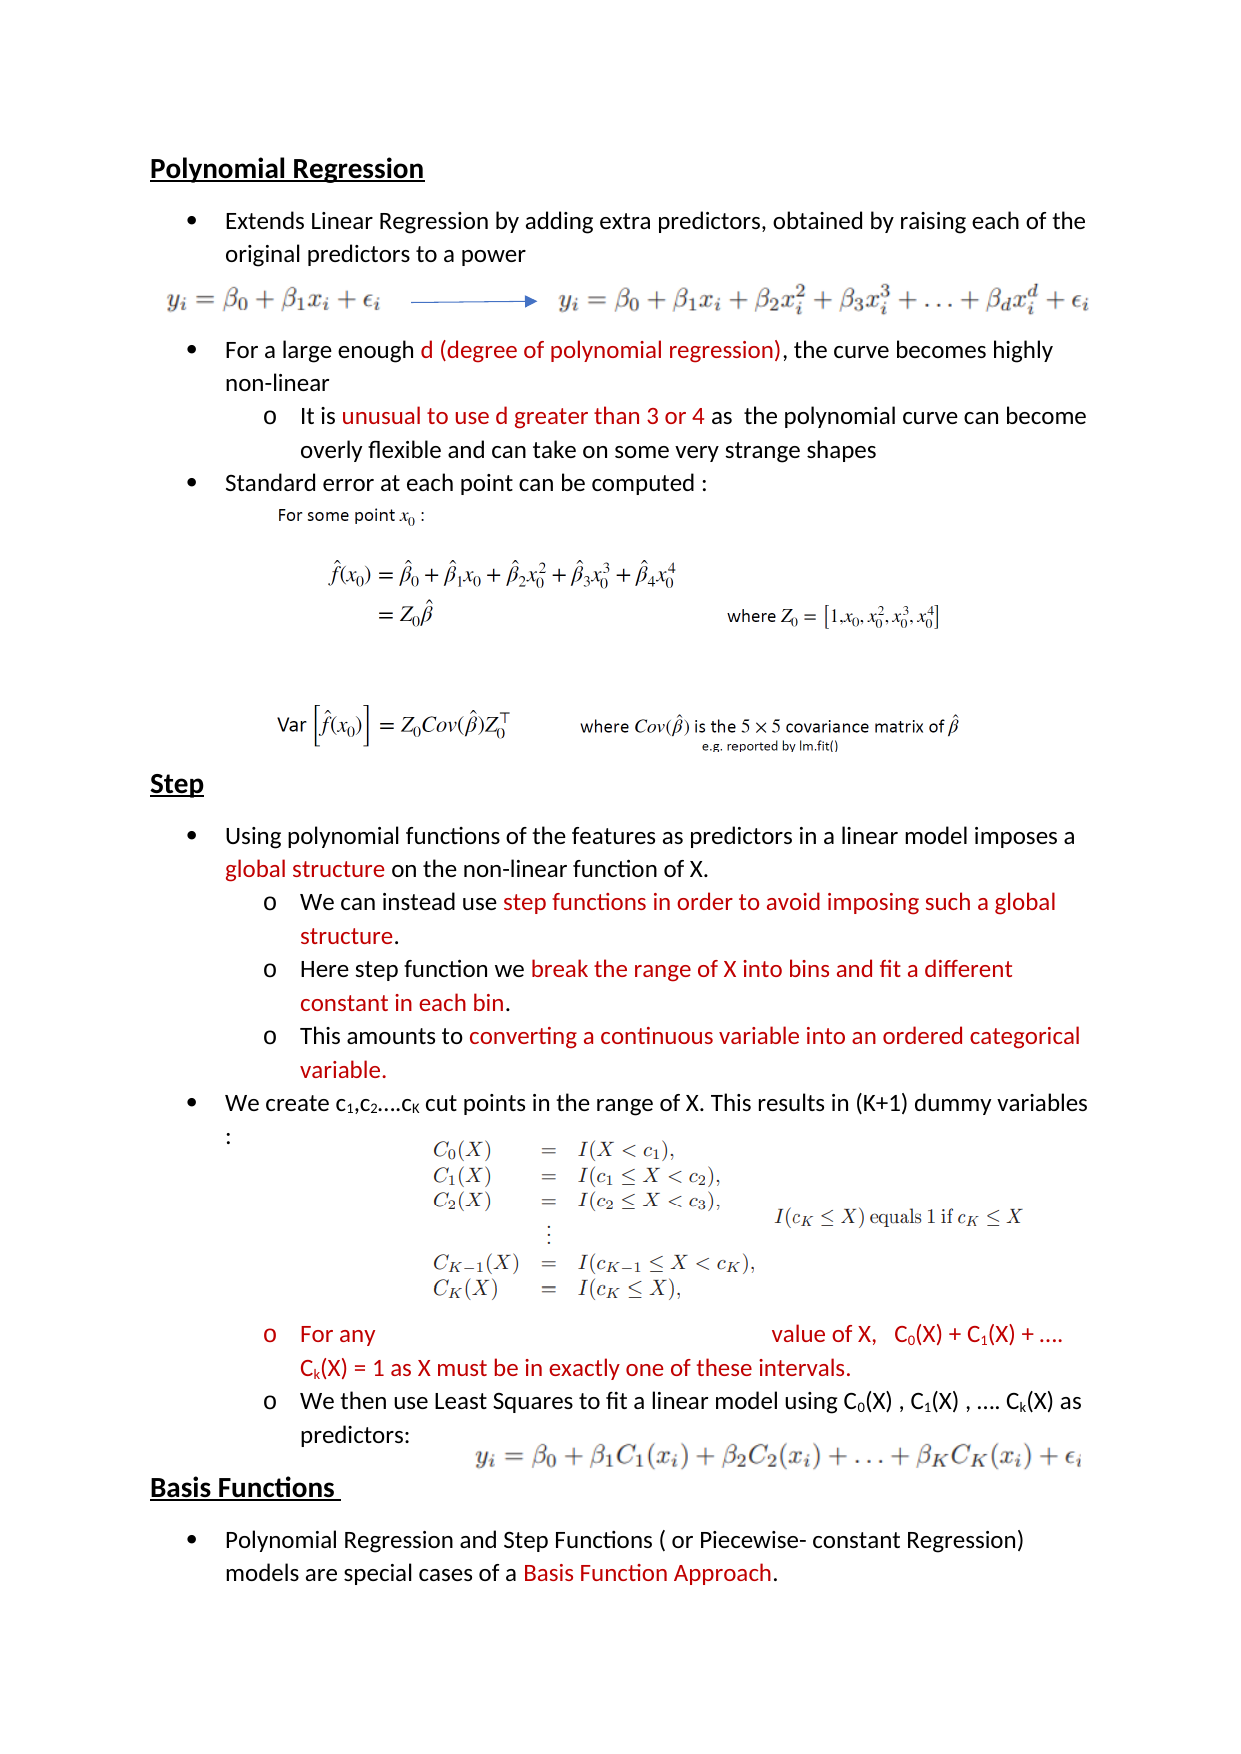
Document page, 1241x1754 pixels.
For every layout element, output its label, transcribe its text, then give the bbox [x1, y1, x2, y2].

list It is unusual to use d greater than 3 or 4 as the polynomial curve can become overly flexible and can take on some very strange shapes [262, 400, 1090, 465]
list We then use Least Squares to fit a linear model using C0(X) , C1(X) , …. Ck(X) as predictors: [262, 1385, 1090, 1450]
picture [770, 1202, 1024, 1229]
picture [420, 1122, 757, 1314]
picture [546, 275, 1091, 322]
list Using polynomial functions of the features as predictors in a linear model imposes a global structure on the non-linear function of X. [187, 820, 1090, 883]
picture [268, 500, 968, 751]
picture [150, 278, 402, 323]
list Polynomial Regression and Step Functions ( or Piecewise- constant Regression) models are special cases of a Basis Function Approach. [187, 1524, 1090, 1588]
list Here step function we break the range of X into bins and fit a different constant in each bin. [262, 953, 1090, 1018]
list Standard error at each point can be computed : [187, 467, 1090, 498]
list Extends Linear Regression by adding extra predictors, obtained by raising each of the original predictors to a power [187, 205, 1090, 268]
list We can instead use step functions in order to avoid imposing such a global structure. [262, 886, 1090, 951]
list We create c1,c2….cK cut points in the range of X. This results in (K+1) dummy variables : [187, 1087, 1090, 1151]
text Polynomial Regression [150, 150, 1090, 186]
list This amounts to converting a continuous variable into an ordered categorical variable. [262, 1020, 1090, 1085]
picture [461, 1425, 1080, 1478]
list For any value of X, C0(X) + C1(X) + …. Ck(X) = 1 as X must be in exactly one of these intervals. [262, 1318, 1090, 1383]
list For a large enough d (degree of polynomial regression), the curve becomes highly non-linear [187, 334, 1090, 398]
text Step Functions [150, 765, 1090, 801]
text Basis Functions [150, 1469, 1090, 1505]
